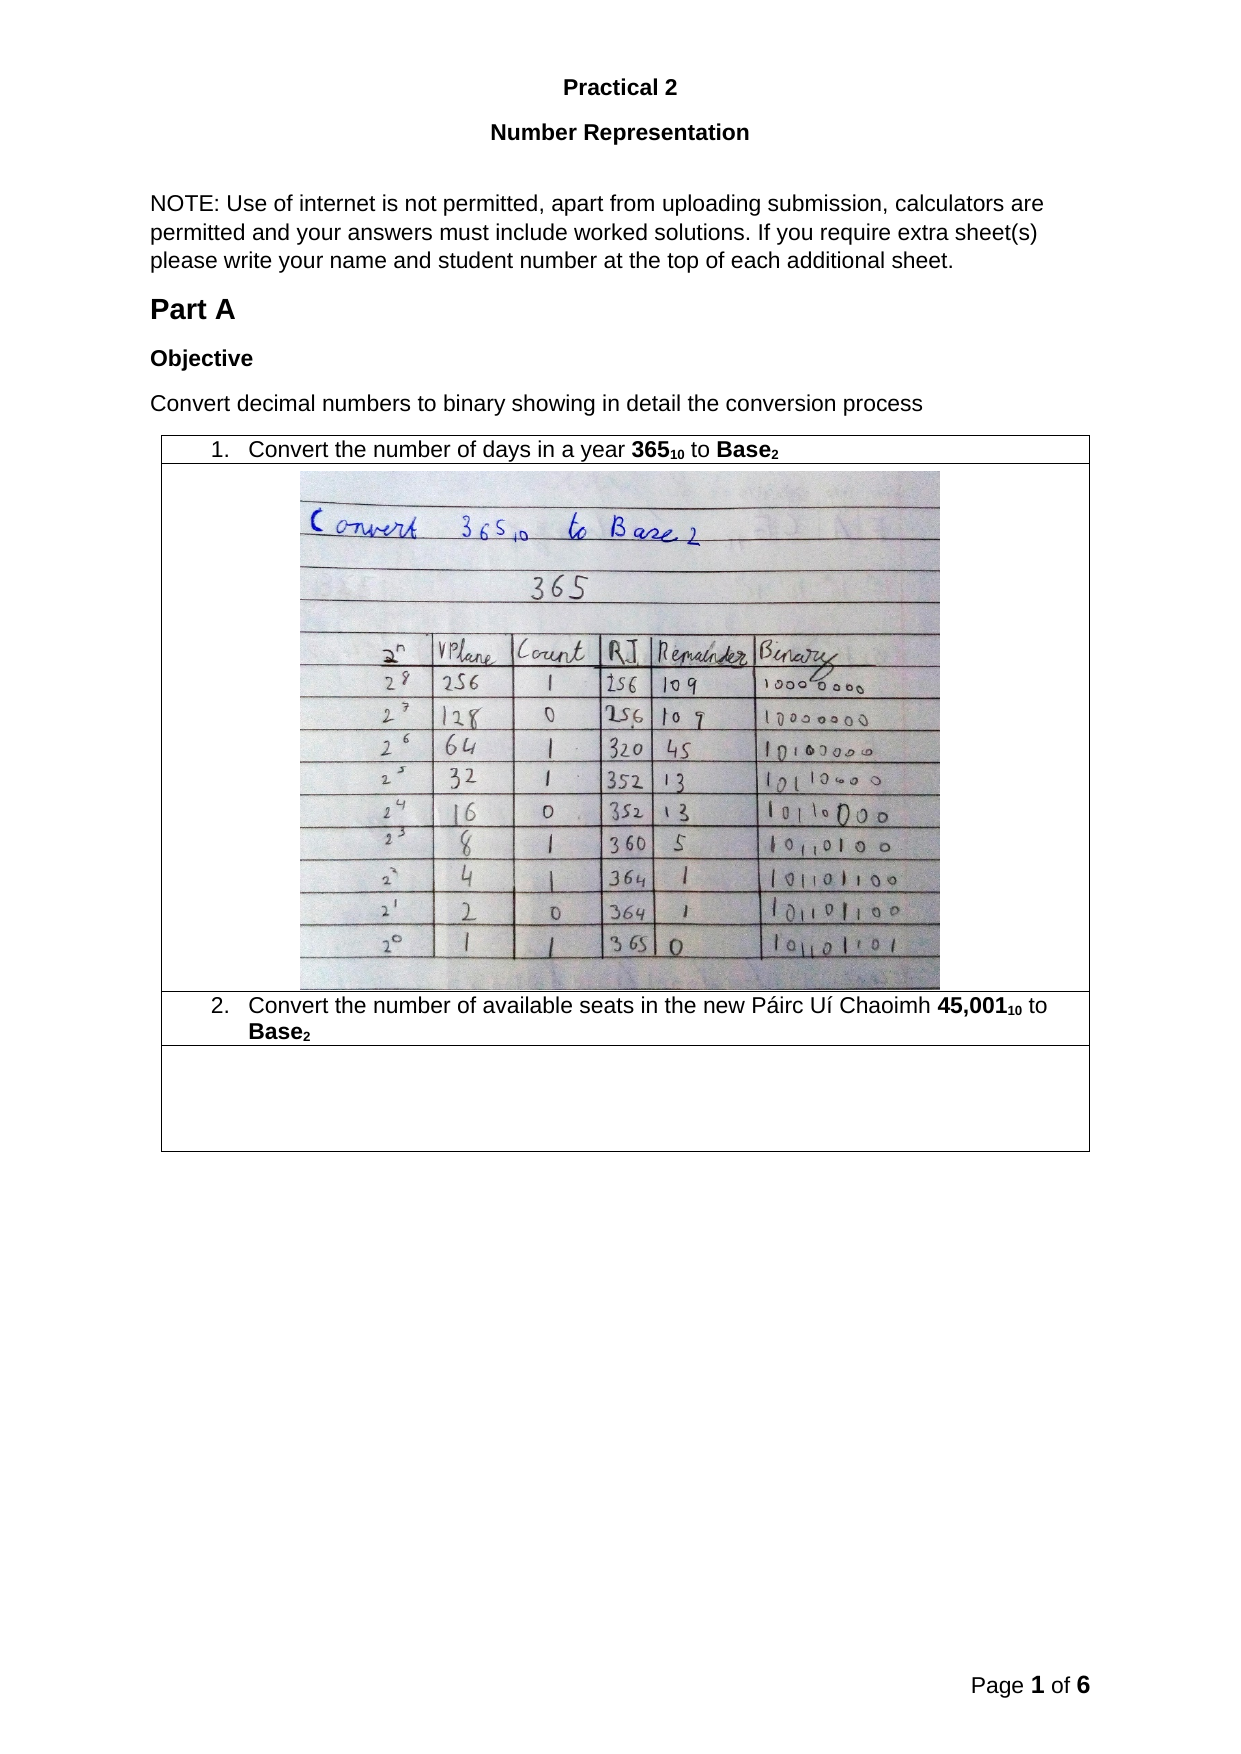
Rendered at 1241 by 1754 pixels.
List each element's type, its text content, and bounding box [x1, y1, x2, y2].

table_header Convert the number of days in a year 36510 to Base2 [162, 436, 1089, 463]
text NOTE: Use of internet is not permitted, apart from uploading submission, calculators are permitted and your answers must include worked solutions. If you require extra sheet(s) please write your name and student number at the top of each additional sheet. [150, 190, 1090, 273]
table_cell Convert the number of available seats in the new Páirc Uí Chaoimh 45,00110 to Base2 [162, 992, 1089, 1044]
table_cell [162, 1046, 1089, 1151]
picture [300, 471, 940, 990]
text Objective [150, 345, 1090, 371]
text Part A [150, 292, 1090, 326]
table_cell [162, 464, 1089, 991]
text Convert decimal numbers to binary showing in detail the conversion process [150, 390, 1090, 417]
